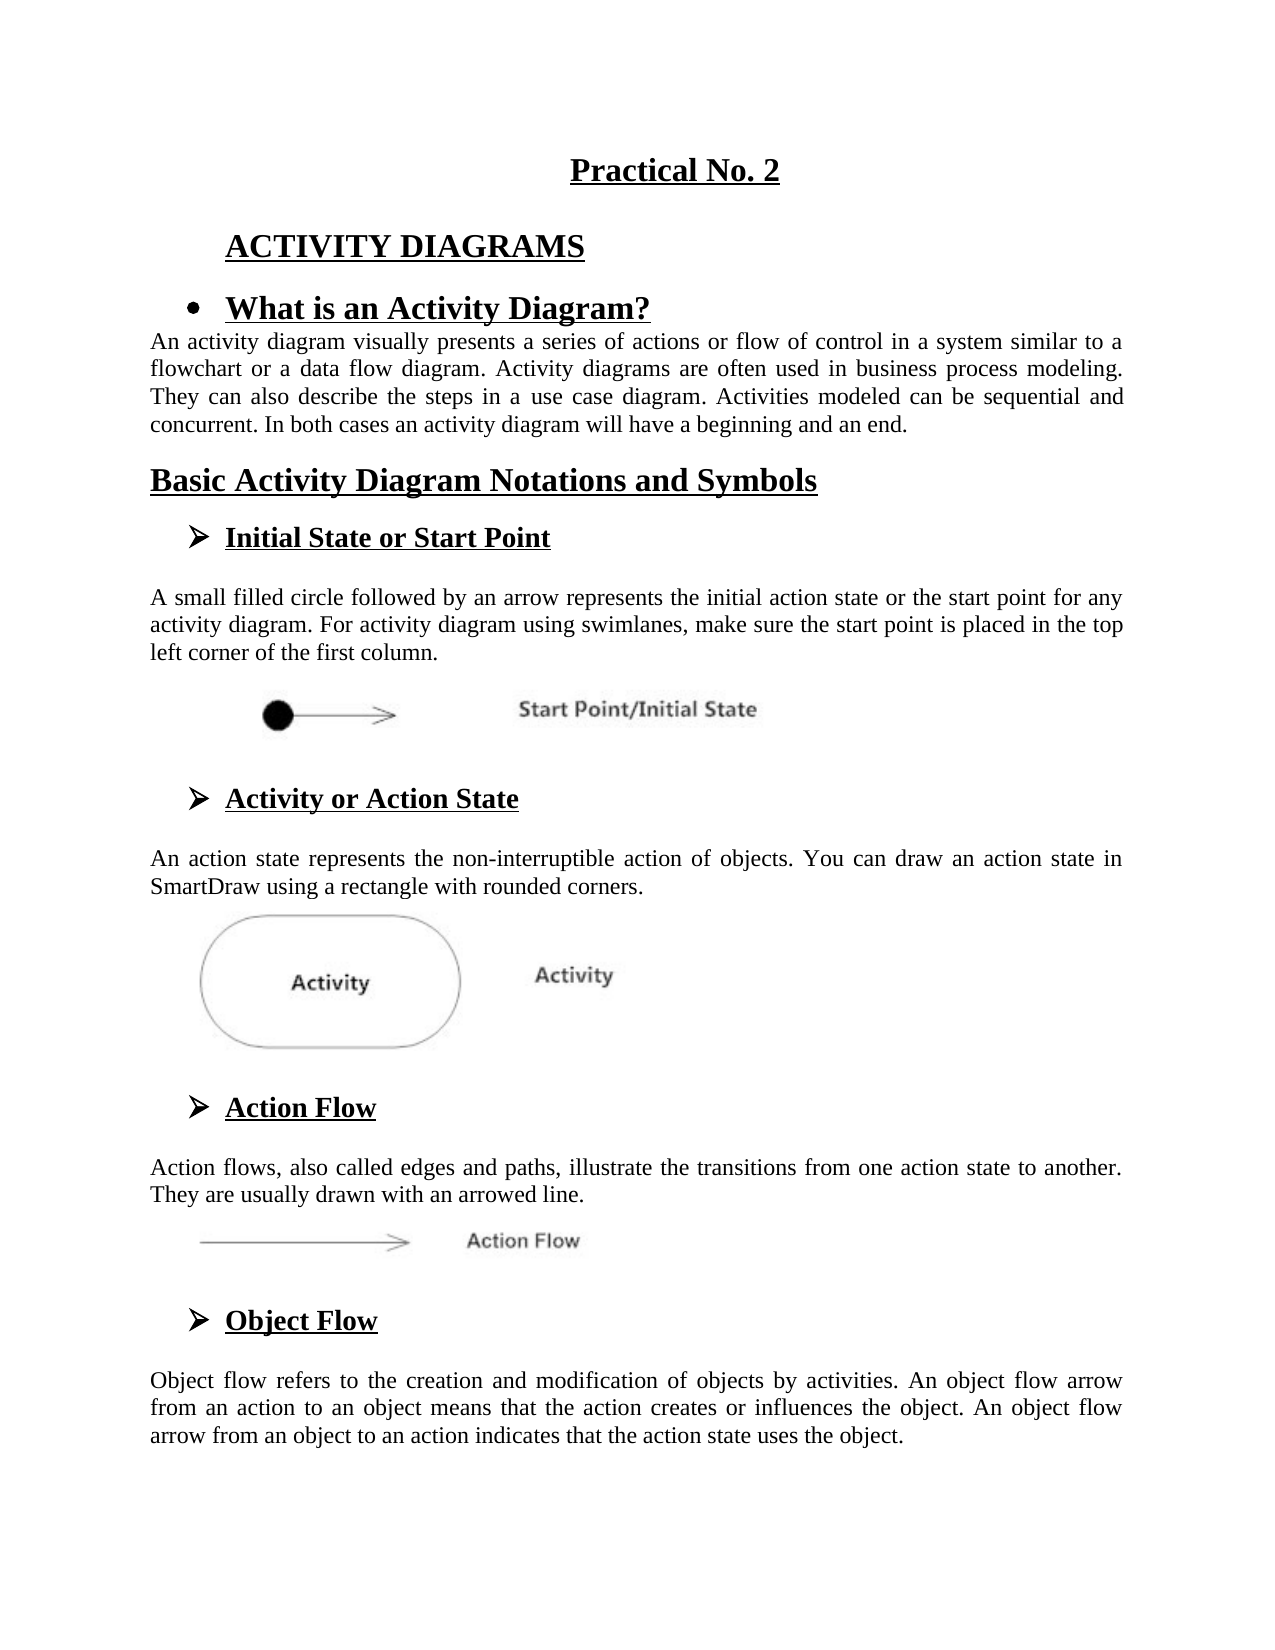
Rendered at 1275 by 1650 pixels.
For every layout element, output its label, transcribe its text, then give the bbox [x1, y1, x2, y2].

text Object flow refers to the creation and modification of objects by activities. An object flow arrow from an action to an object means that the action creates or influences the object. An object flow arrow from an object to an action indicates that the action state uses the object. [150, 1366, 1125, 1448]
picture [150, 1208, 854, 1282]
picture [150, 899, 854, 1070]
list ACTIVITY DIAGRAMS [225, 227, 1125, 265]
subtitle Initial State or Start Point [187, 520, 1125, 553]
text An activity diagram visually presents a series of actions or flow of control in a system similar to a flowchart or a data flow diagram. Activity diagrams are often used in business process modeling. They can also describe the steps in a use case diagram. Activities modeled can be sequential and concurrent. In both cases an activity diagram will have a beginning and an end. [150, 327, 1125, 437]
list Practical No. 2 [225, 150, 1125, 188]
subtitle Basic Activity Diagram Notations and Symbols [150, 461, 1125, 499]
text Action flows, also called edges and paths, illustrate the transitions from one action state to another. They are usually drawn with an arrowed line. [150, 1153, 1125, 1208]
text An action state represents the non-interruptible action of objects. You can draw an action state in SmartDraw using a rectangle with rounded corners. [150, 844, 1125, 900]
subtitle Action Flow [187, 1090, 1125, 1124]
picture [150, 665, 854, 761]
subtitle Activity or Action State [187, 782, 1125, 815]
subtitle What is an Activity Diagram? [187, 288, 1125, 327]
text A small filled circle followed by an arrow represents the initial action state or the start point for any activity diagram. For activity diagram using swimlanes, make sure the start point is placed in the top left corner of the first column. [150, 583, 1125, 665]
subtitle Object Flow [187, 1303, 1125, 1337]
